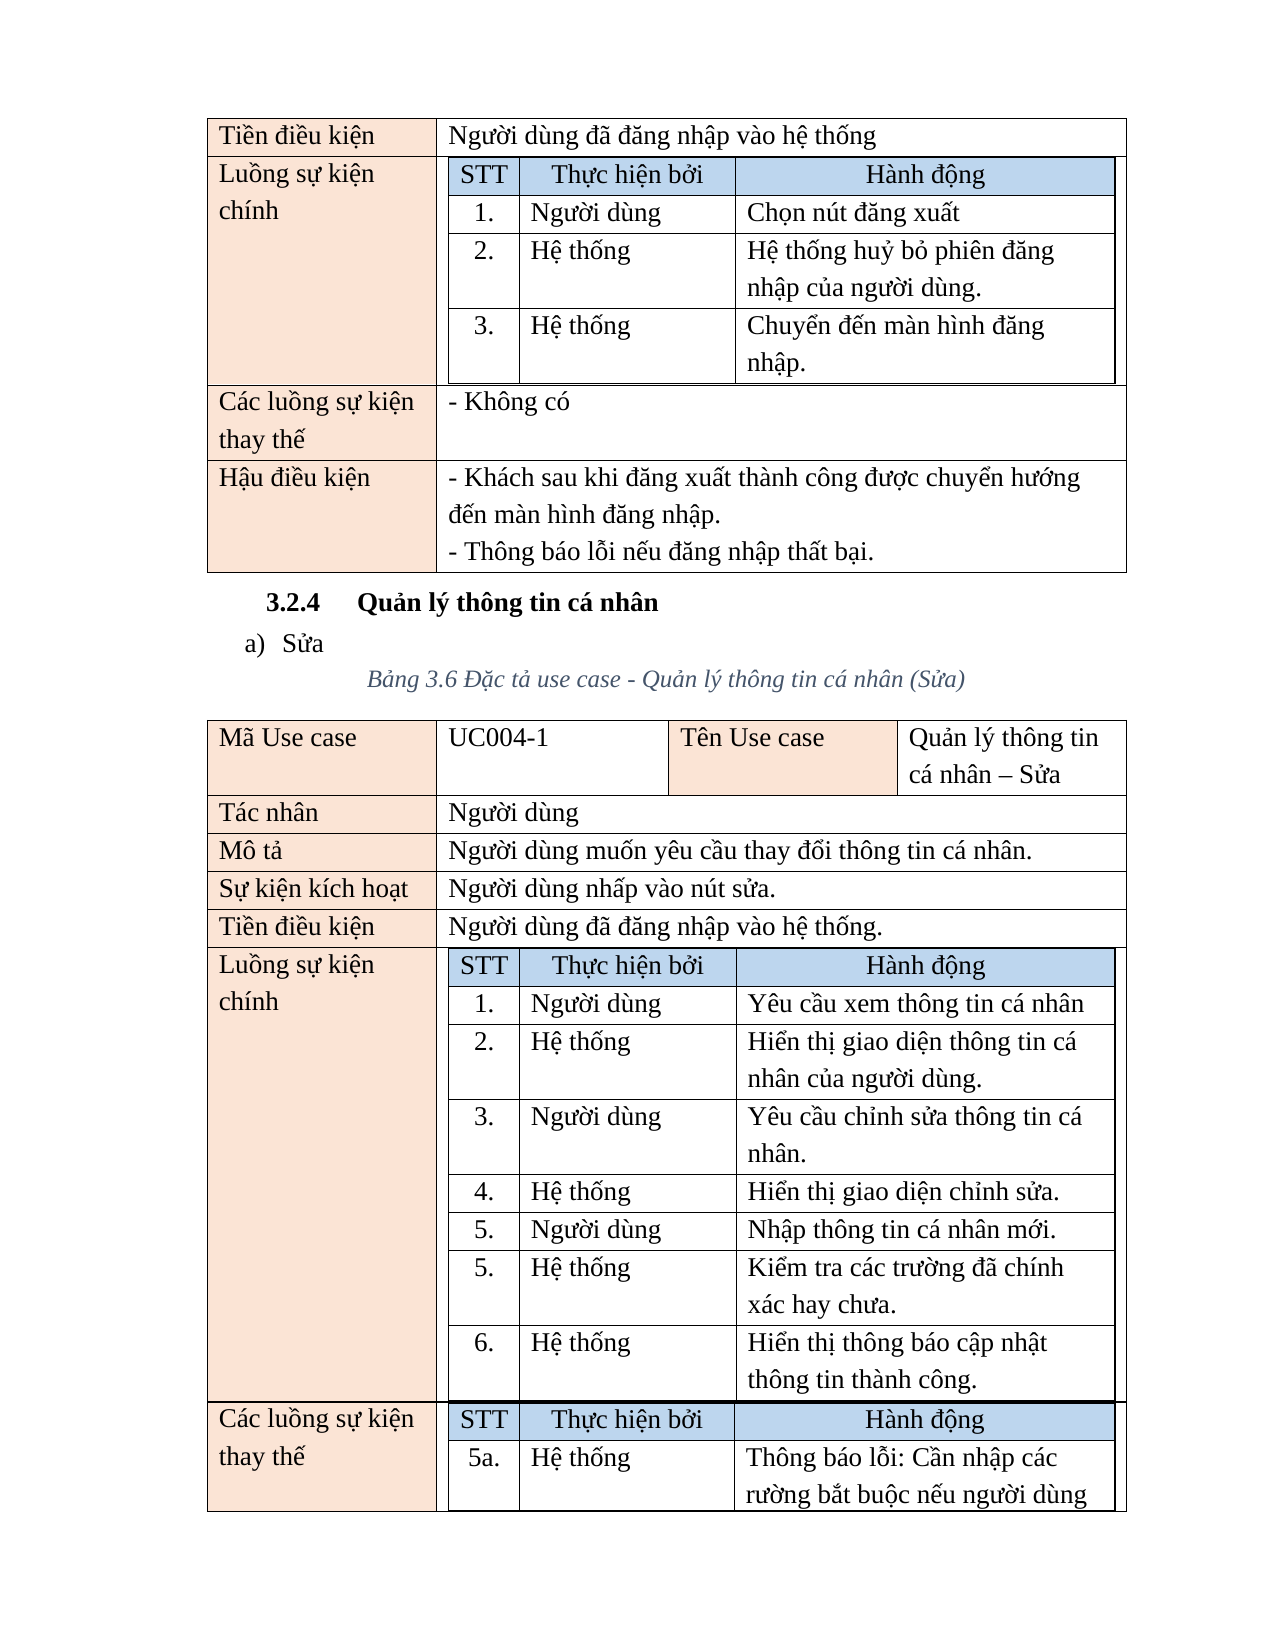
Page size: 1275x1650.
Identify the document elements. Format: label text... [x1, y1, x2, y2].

table_cell [520, 234, 735, 308]
table_cell [736, 309, 1114, 383]
table_cell [449, 987, 519, 1024]
table_cell [736, 234, 1114, 308]
table_cell [449, 1100, 519, 1174]
table_cell Người dùng nhấp vào nút sửa. [437, 872, 1126, 909]
table_cell Mô tả [208, 834, 436, 871]
table_cell Sự kiện kích hoạt [208, 872, 436, 909]
table_cell Người dùng đã đăng nhập vào hệ thống [437, 119, 1126, 156]
table_cell [736, 196, 1114, 233]
table_cell [437, 1403, 448, 1511]
table_cell [737, 1100, 1114, 1174]
table_cell [1116, 157, 1126, 384]
table_cell Hậu điều kiện [208, 461, 436, 572]
table_header Mã Use case [208, 721, 436, 795]
table_cell [520, 309, 735, 383]
table_cell [449, 234, 519, 308]
table_cell - Không có [437, 386, 1126, 460]
table_cell [520, 1175, 736, 1212]
table_cell [449, 1251, 519, 1325]
table_cell Các luồng sự kiện thay thế [208, 386, 436, 460]
table_cell [737, 987, 1114, 1024]
table_cell [437, 948, 448, 1401]
table_cell [737, 1175, 1114, 1212]
table_cell Luồng sự kiện chính [208, 948, 436, 1401]
table_cell [737, 1025, 1114, 1099]
table_cell [449, 1175, 519, 1212]
table_cell [737, 1213, 1114, 1250]
table_header Quản lý thông tin cá nhân – Sửa [898, 721, 1126, 795]
table_cell - Khách sau khi đăng xuất thành công được chuyển hướng đến màn hình đăng nhập. - Thông báo lỗi nếu đăng nhập thất bại. [437, 461, 1126, 572]
table_cell [520, 1441, 734, 1510]
subtitle Quản lý thông tin cá nhân [266, 586, 1127, 617]
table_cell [208, 1403, 436, 1511]
table_cell [449, 1326, 519, 1400]
table_cell [520, 196, 735, 233]
table_cell [520, 1025, 736, 1099]
table_cell [737, 1326, 1114, 1400]
table_cell [437, 157, 448, 384]
table_cell [1116, 948, 1126, 1401]
table_header Tên Use case [669, 721, 897, 795]
table_cell [520, 1251, 736, 1325]
table_cell [520, 987, 736, 1024]
table_cell [449, 1025, 519, 1099]
table_cell Luồng sự kiện chính [208, 157, 436, 384]
table_cell [520, 1213, 736, 1250]
table_cell [449, 309, 519, 383]
table_cell [737, 1251, 1114, 1325]
table_cell Tiền điều kiện [208, 910, 436, 947]
subtitle Sửa [244, 627, 1127, 658]
table_cell Tác nhân [208, 796, 436, 833]
table_cell [735, 1441, 1114, 1510]
table_cell Người dùng đã đăng nhập vào hệ thống. [437, 910, 1126, 947]
table_cell [449, 196, 519, 233]
table_cell Người dùng muốn yêu cầu thay đổi thông tin cá nhân. [437, 834, 1126, 871]
table_cell [520, 1100, 736, 1174]
table_cell [449, 1213, 519, 1250]
table_header UC004-1 [437, 721, 668, 795]
table_cell Người dùng [437, 796, 1126, 833]
table_cell Tiền điều kiện [208, 119, 436, 156]
table_cell [520, 1326, 736, 1400]
table_cell [1116, 1403, 1126, 1511]
table_cell [449, 1441, 519, 1510]
